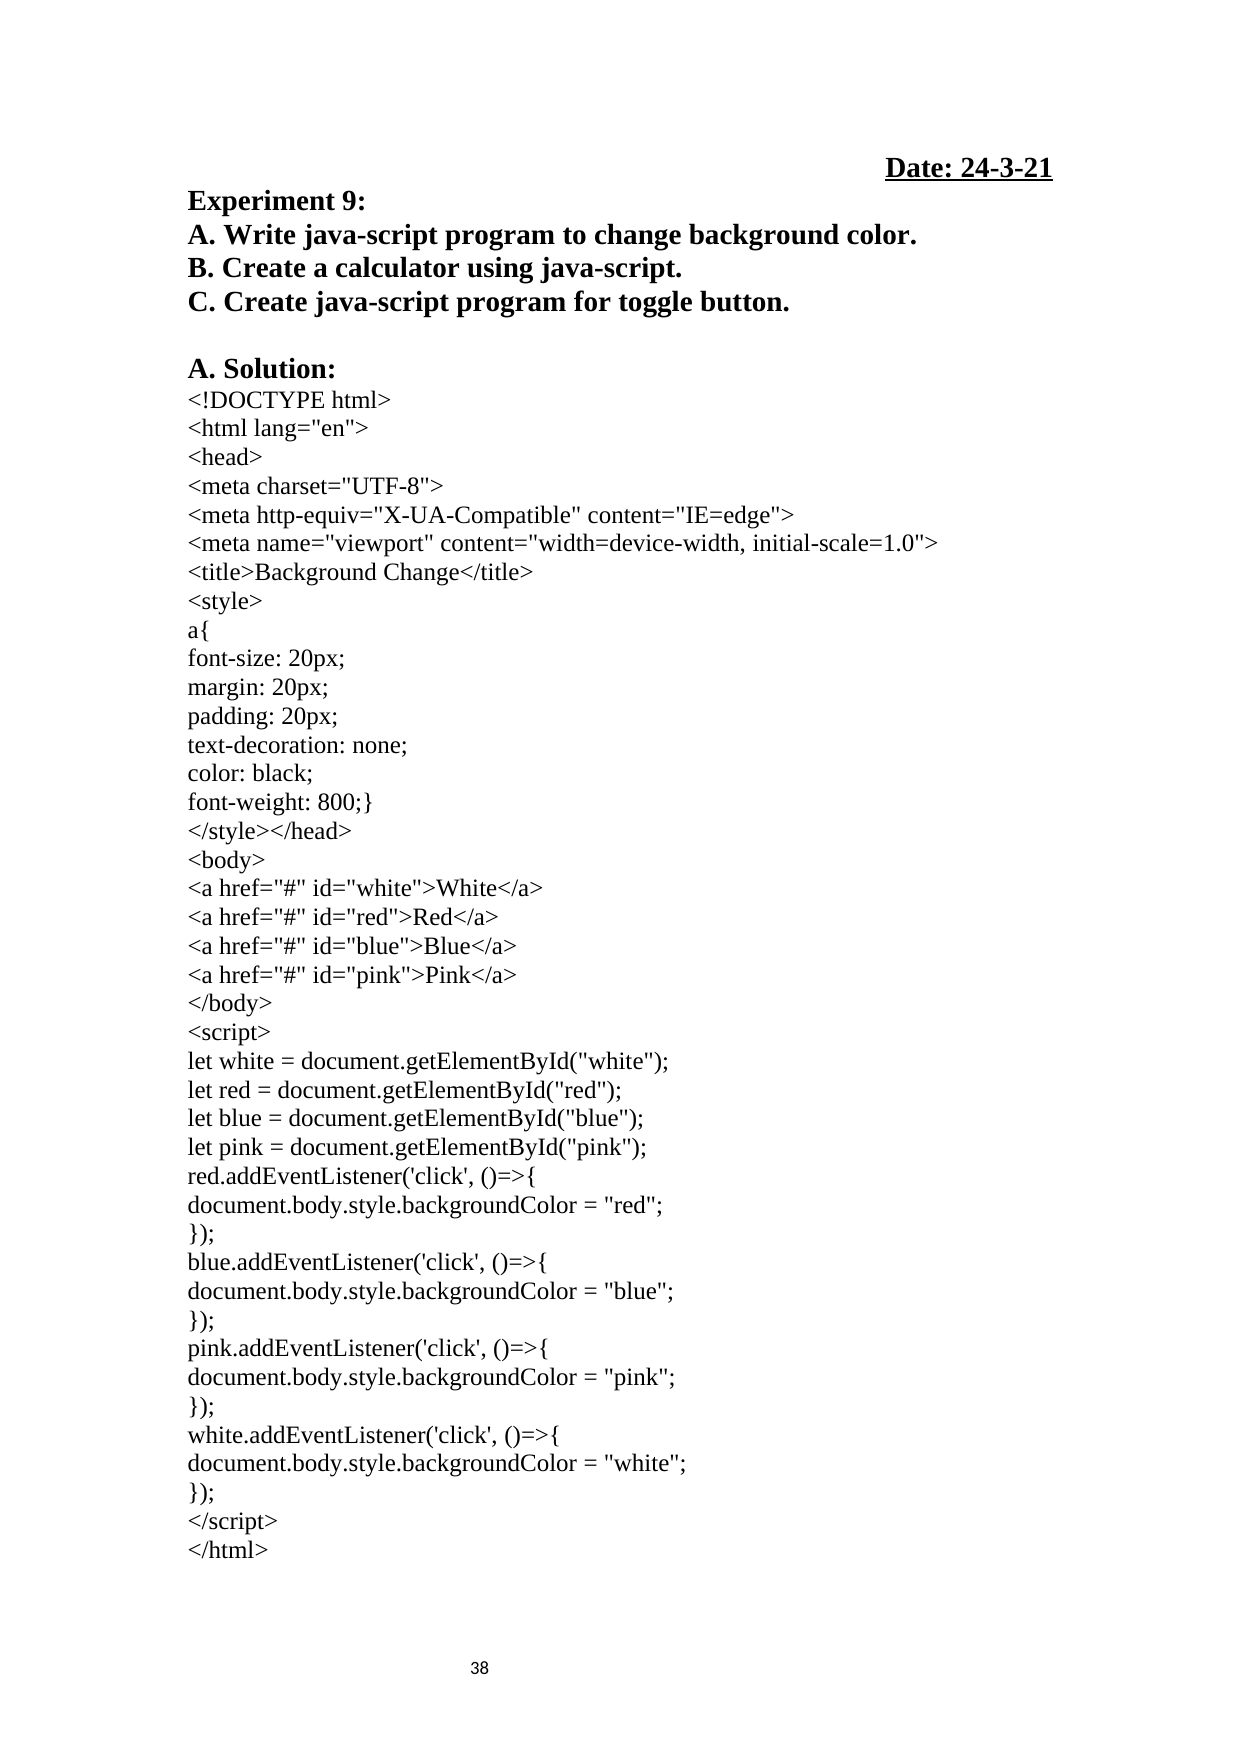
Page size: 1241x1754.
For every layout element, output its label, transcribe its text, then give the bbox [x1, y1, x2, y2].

list Create a calculator using java-script. [187, 251, 1053, 284]
list Solution: [187, 351, 1053, 385]
list font-size: 20px; [187, 643, 1053, 672]
list <title>Background Change</title> [187, 557, 1053, 586]
list document.body.style.backgroundColor = "pink"; [187, 1362, 1053, 1391]
list blue.addEventListener('click', ()=>{ [187, 1247, 1053, 1276]
list let white = document.getElementById("white"); [187, 1046, 1053, 1075]
list </html> [187, 1535, 1053, 1563]
text Date: 24-3-21 [187, 150, 1053, 183]
list document.body.style.backgroundColor = "red"; [187, 1190, 1053, 1218]
list text-decoration: none; [187, 730, 1053, 758]
list font-weight: 800;} [187, 787, 1053, 816]
list <meta charset="UTF-8"> [187, 471, 1053, 500]
list color: black; [187, 758, 1053, 787]
list <style> [187, 586, 1053, 615]
list white.addEventListener('click', ()=>{ [187, 1420, 1053, 1448]
list }); [187, 1218, 1053, 1247]
list <html lang="en"> [187, 413, 1053, 442]
list padding: 20px; [187, 701, 1053, 730]
list </body> [187, 988, 1053, 1017]
list }); [187, 1305, 1053, 1333]
list }); [187, 1477, 1053, 1506]
list <meta http-equiv="X-UA-Compatible" content="IE=edge"> [187, 500, 1053, 528]
list <body> [187, 845, 1053, 873]
list Create java-script program for toggle button. [187, 284, 1053, 318]
list <meta name="viewport" content="width=device-width, initial-scale=1.0"> [187, 528, 1053, 557]
list <script> [187, 1017, 1053, 1046]
text Experiment 9: [187, 183, 1053, 217]
list <!DOCTYPE html> [187, 385, 1053, 413]
list <a href="#" id="red">Red</a> [187, 902, 1053, 931]
list pink.addEventListener('click', ()=>{ [187, 1333, 1053, 1362]
list document.body.style.backgroundColor = "blue"; [187, 1276, 1053, 1305]
list margin: 20px; [187, 672, 1053, 701]
list <a href="#" id="white">White</a> [187, 873, 1053, 902]
list document.body.style.backgroundColor = "white"; [187, 1448, 1053, 1477]
list red.addEventListener('click', ()=>{ [187, 1161, 1053, 1190]
list let red = document.getElementById("red"); [187, 1075, 1053, 1103]
list a{ [187, 615, 1053, 643]
list }); [187, 1391, 1053, 1420]
list let pink = document.getElementById("pink"); [187, 1132, 1053, 1161]
list <head> [187, 442, 1053, 471]
list </script> [187, 1506, 1053, 1535]
list <a href="#" id="blue">Blue</a> [187, 931, 1053, 960]
list <a href="#" id="pink">Pink</a> [187, 960, 1053, 988]
list Write java-script program to change background color. [187, 217, 1053, 251]
list </style></head> [187, 816, 1053, 845]
list let blue = document.getElementById("blue"); [187, 1103, 1053, 1132]
